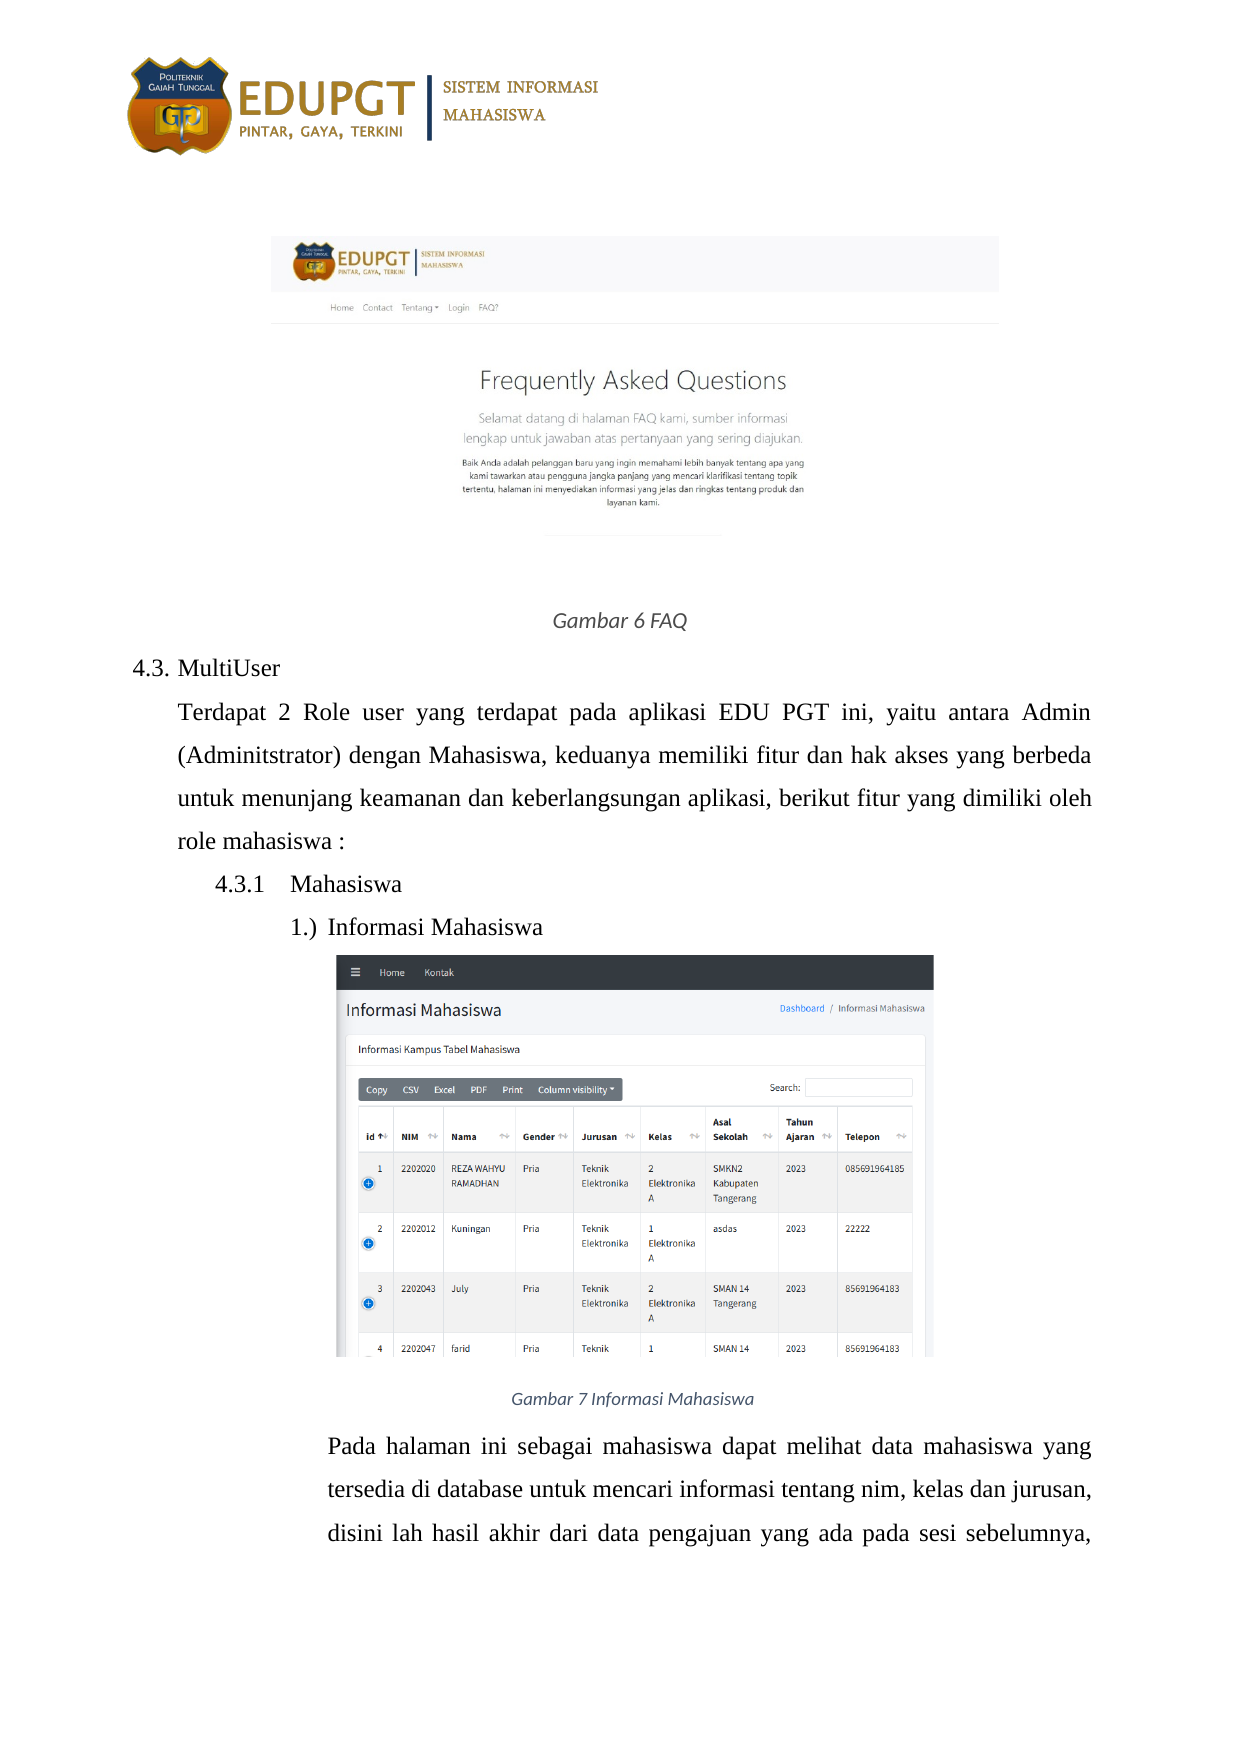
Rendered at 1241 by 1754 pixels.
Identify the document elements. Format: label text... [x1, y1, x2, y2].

picture [336, 955, 934, 1357]
text Gambar 7 Informasi Mahasiswa [177, 1388, 1090, 1411]
list Mahasiswa [215, 869, 1093, 898]
list Terdapat 2 Role user yang terdapat pada aplikasi EDU PGT ini, yaitu antara Admin (Adminitstrator) dengan Mahasiswa, keduanya memiliki fitur dan hak akses yang berbeda untuk menunjang keamanan dan keberlangsungan aplikasi, berikut fitur yang dimiliki oleh role mahasiswa : [177, 697, 1093, 855]
text Gambar 6 FAQ [477, 607, 1090, 635]
picture [126, 54, 600, 163]
list MultiUser [132, 653, 1093, 682]
list Informasi Mahasiswa [290, 912, 1093, 941]
picture [271, 236, 999, 576]
